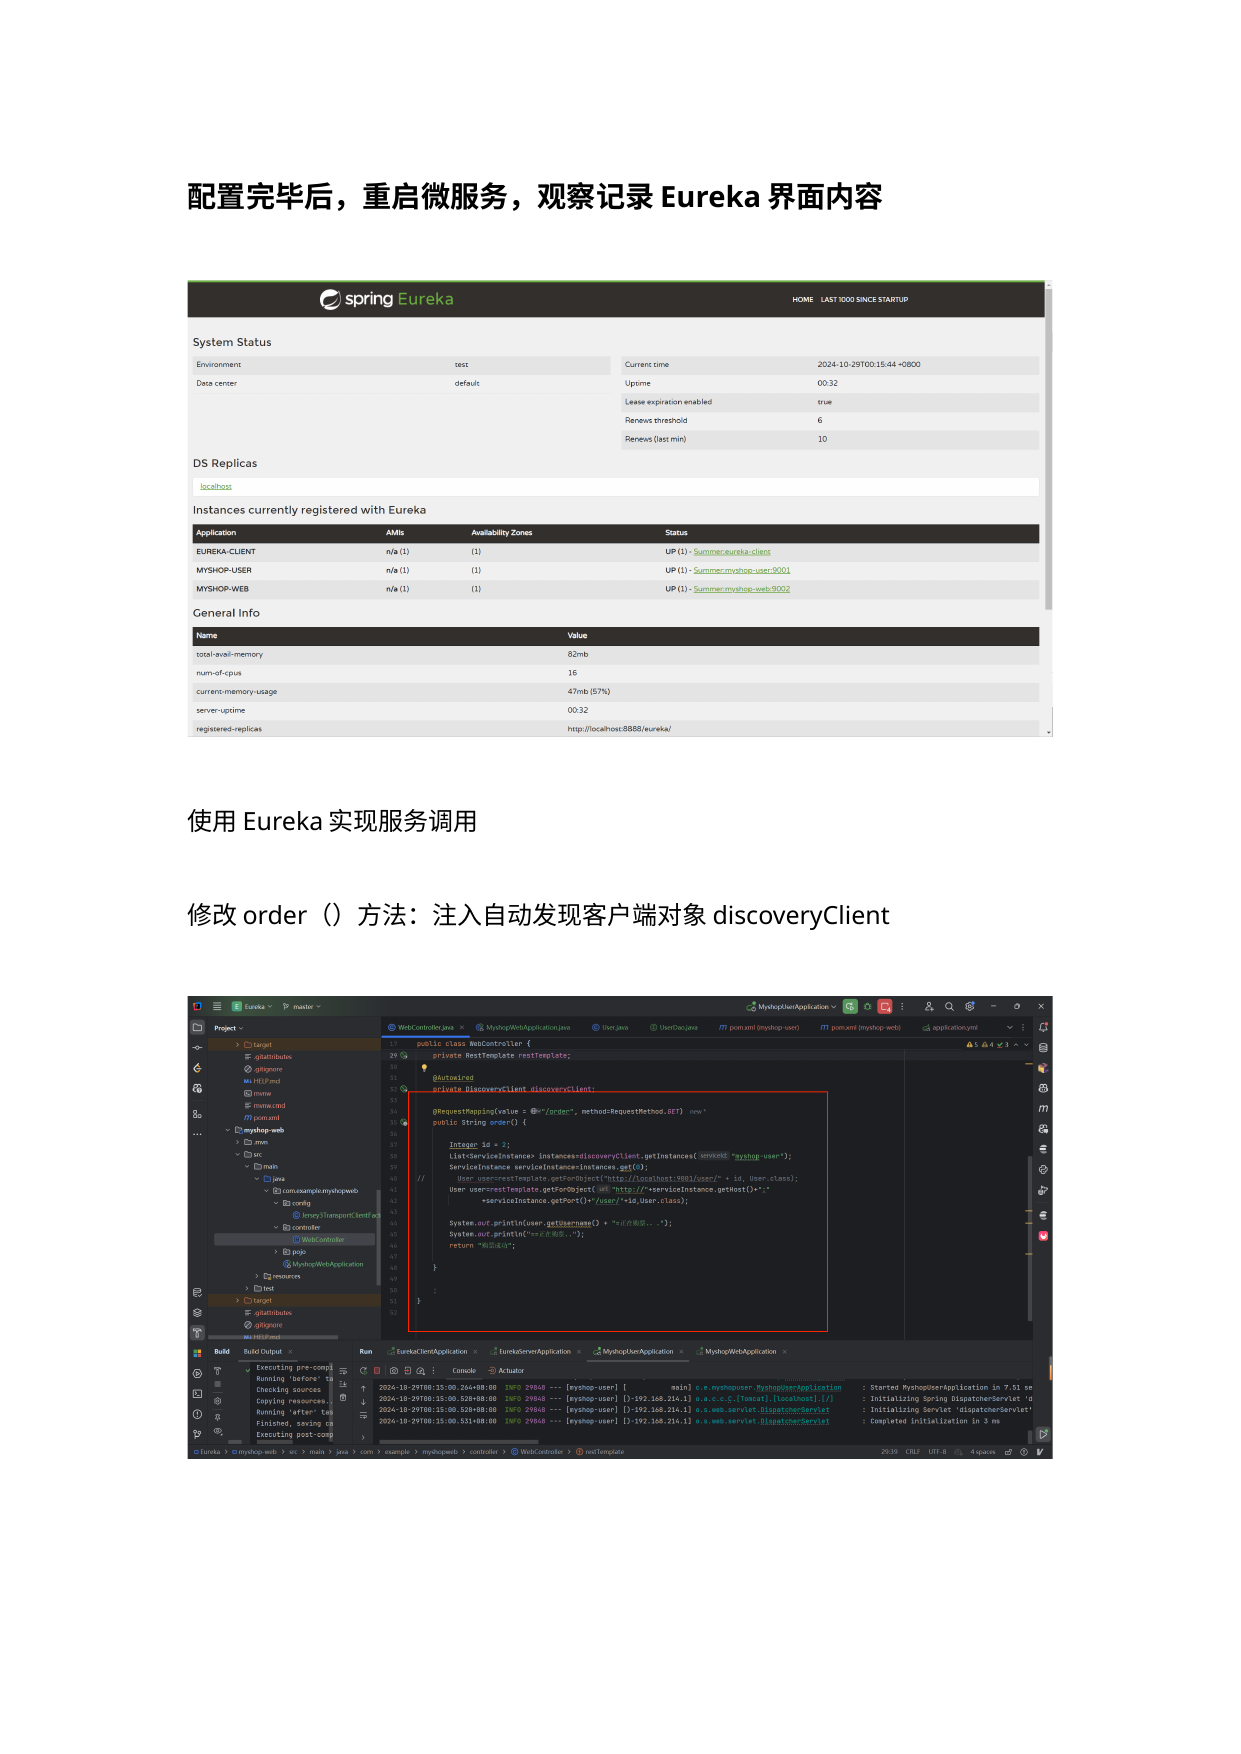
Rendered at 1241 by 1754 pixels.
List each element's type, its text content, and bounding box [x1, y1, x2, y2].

subtitle 使用Eureka实现服务调用 [187, 787, 1053, 852]
picture [187, 280, 1053, 737]
subtitle 修改order（）方法：注入自动发现客户端对象discoveryClient [187, 881, 1053, 946]
subtitle 配置完毕后，重启微服务，观察记录Eureka界面内容 [187, 162, 1053, 227]
picture [187, 996, 1053, 1459]
